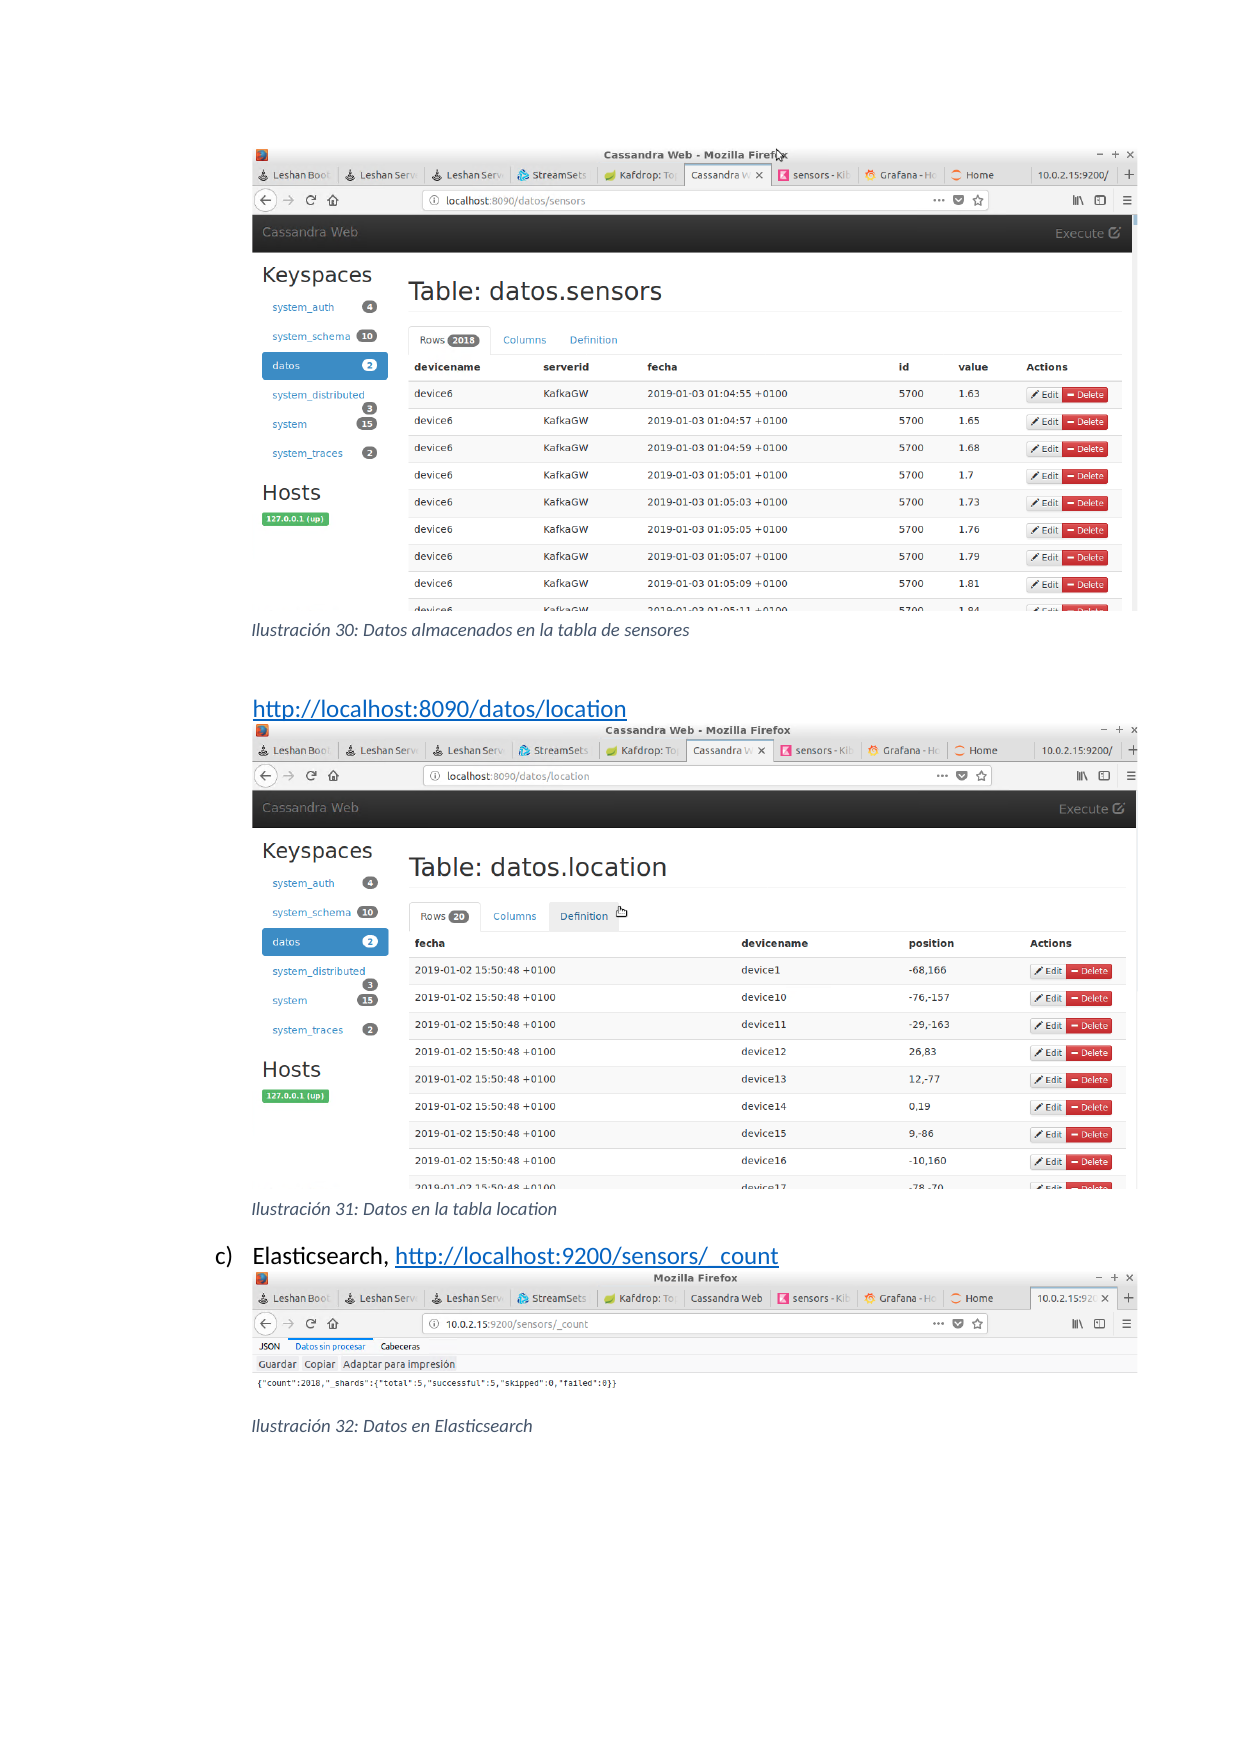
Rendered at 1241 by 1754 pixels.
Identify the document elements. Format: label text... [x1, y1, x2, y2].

list Elasticsearch, http://localhost:9200/sensors/_count [215, 1240, 1063, 1271]
text Ilustración 31: Datos en la tabla location [251, 1197, 1063, 1219]
text Ilustración 30: Datos almacenados en la tabla de sensores [251, 619, 1063, 642]
picture [252, 723, 1138, 1189]
picture [252, 1271, 1138, 1406]
list http://localhost:8090/datos/location [252, 693, 1063, 723]
picture [252, 147, 1138, 611]
text Ilustración 32: Datos en Elasticsearch [251, 1414, 1063, 1437]
